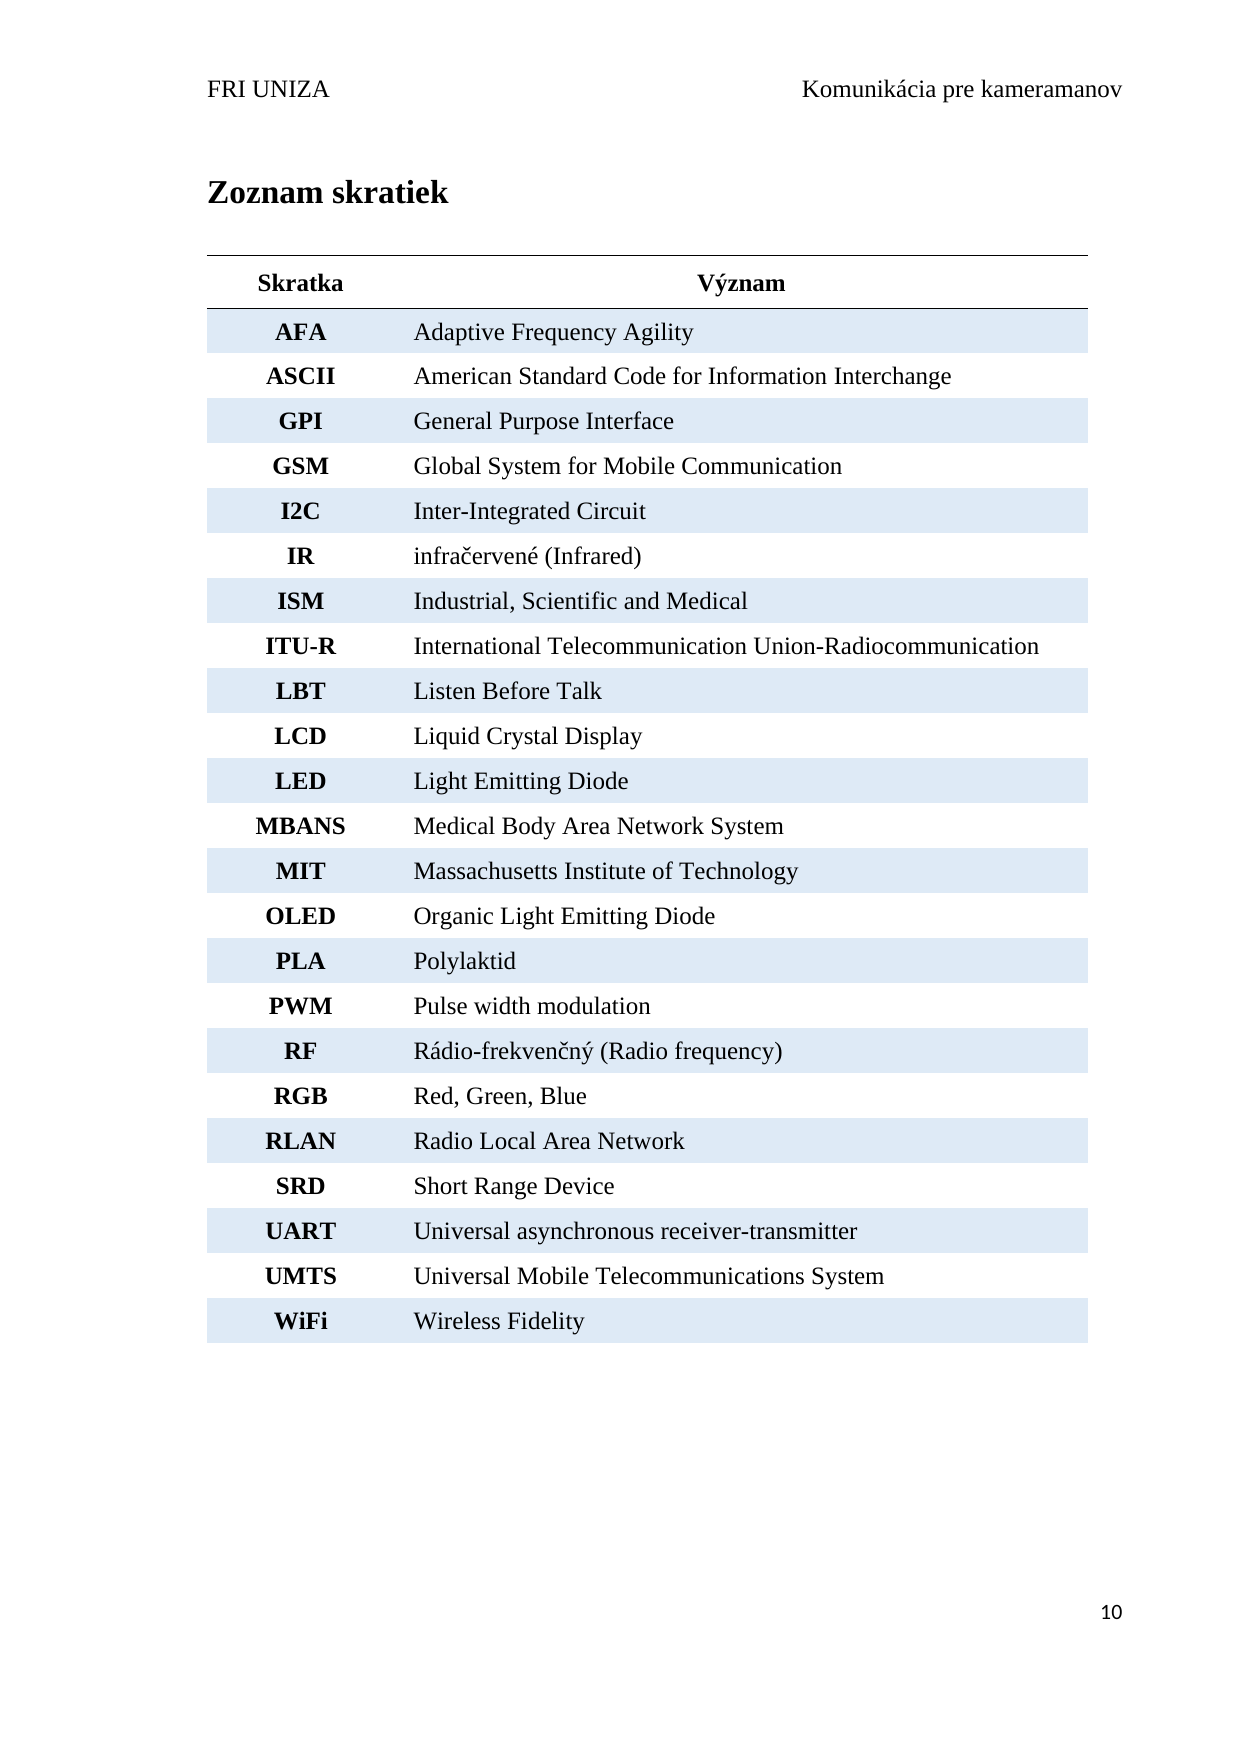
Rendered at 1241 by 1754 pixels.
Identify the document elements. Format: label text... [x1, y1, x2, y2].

table_cell General Purpose Interface [394, 398, 1088, 443]
table_header Skratka [207, 256, 394, 308]
table_cell PWM [207, 983, 394, 1028]
table_cell GPI [207, 398, 394, 443]
table_cell UMTS [207, 1253, 394, 1298]
table_cell RF [207, 1028, 394, 1073]
table_cell I2C [207, 488, 394, 533]
table_cell RLAN [207, 1118, 394, 1163]
table_cell UART [207, 1208, 394, 1253]
table_cell MBANS [207, 803, 394, 848]
table_cell OLED [207, 893, 394, 938]
table_cell MIT [207, 848, 394, 893]
table_cell PLA [207, 938, 394, 983]
table_cell Short Range Device [394, 1163, 1088, 1208]
table_cell American Standard Code for Information Interchange [394, 353, 1088, 398]
table_cell Red, Green, Blue [394, 1073, 1088, 1118]
table_cell LED [207, 758, 394, 803]
table_cell Industrial, Scientific and Medical [394, 578, 1088, 623]
table_cell ASCII [207, 353, 394, 398]
table_cell WiFi [207, 1298, 394, 1343]
subtitle Zoznam skratiek [207, 173, 1122, 211]
table_cell Medical Body Area Network System [394, 803, 1088, 848]
table_cell SRD [207, 1163, 394, 1208]
table_cell Polylaktid [394, 938, 1088, 983]
table_header Význam [394, 256, 1088, 308]
table_cell Rádio-frekvenčný (Radio frequency) [394, 1028, 1088, 1073]
table_cell Pulse width modulation [394, 983, 1088, 1028]
table_cell Adaptive Frequency Agility [394, 309, 1088, 353]
table_cell ITU-R [207, 623, 394, 668]
table_cell Light Emitting Diode [394, 758, 1088, 803]
table_cell ISM [207, 578, 394, 623]
table_cell IR [207, 533, 394, 578]
table_cell Massachusetts Institute of Technology [394, 848, 1088, 893]
table_cell LCD [207, 713, 394, 758]
table_cell GSM [207, 443, 394, 488]
table_cell International Telecommunication Union-Radiocommunication [394, 623, 1088, 668]
table_cell AFA [207, 309, 394, 353]
table_cell Universal Mobile Telecommunications System [394, 1253, 1088, 1298]
table_cell Listen Before Talk [394, 668, 1088, 713]
table_cell Liquid Crystal Display [394, 713, 1088, 758]
table_cell Global System for Mobile Communication [394, 443, 1088, 488]
table_cell Universal asynchronous receiver-transmitter [394, 1208, 1088, 1253]
table_cell Organic Light Emitting Diode [394, 893, 1088, 938]
table_cell Inter-Integrated Circuit [394, 488, 1088, 533]
table_cell infračervené (Infrared) [394, 533, 1088, 578]
table_cell RGB [207, 1073, 394, 1118]
table_cell Wireless Fidelity [394, 1298, 1088, 1343]
table_cell Radio Local Area Network [394, 1118, 1088, 1163]
table_cell LBT [207, 668, 394, 713]
